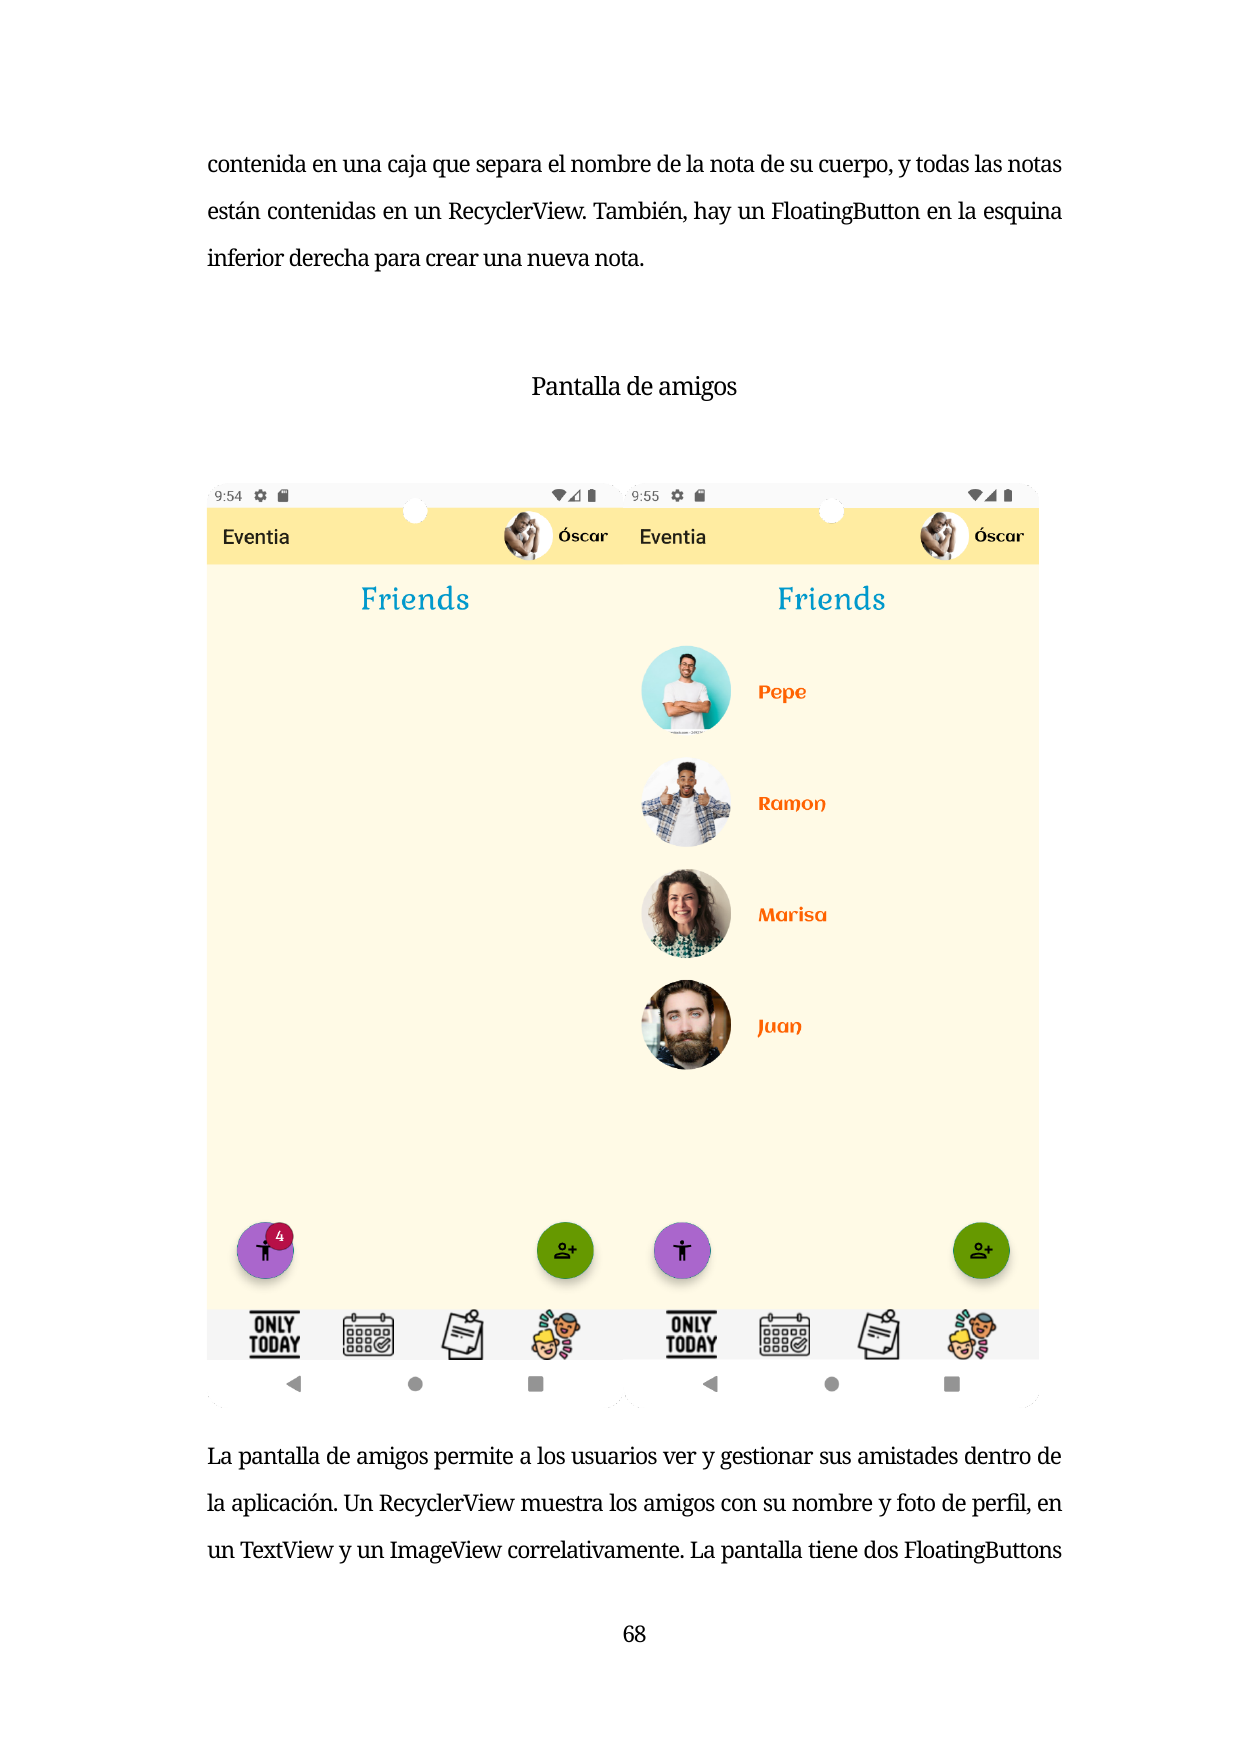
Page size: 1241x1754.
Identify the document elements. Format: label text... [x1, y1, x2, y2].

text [207, 1440, 1063, 1565]
subtitle Pantalla de amigos [207, 368, 1063, 403]
picture [206, 483, 1039, 1408]
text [207, 148, 1063, 273]
